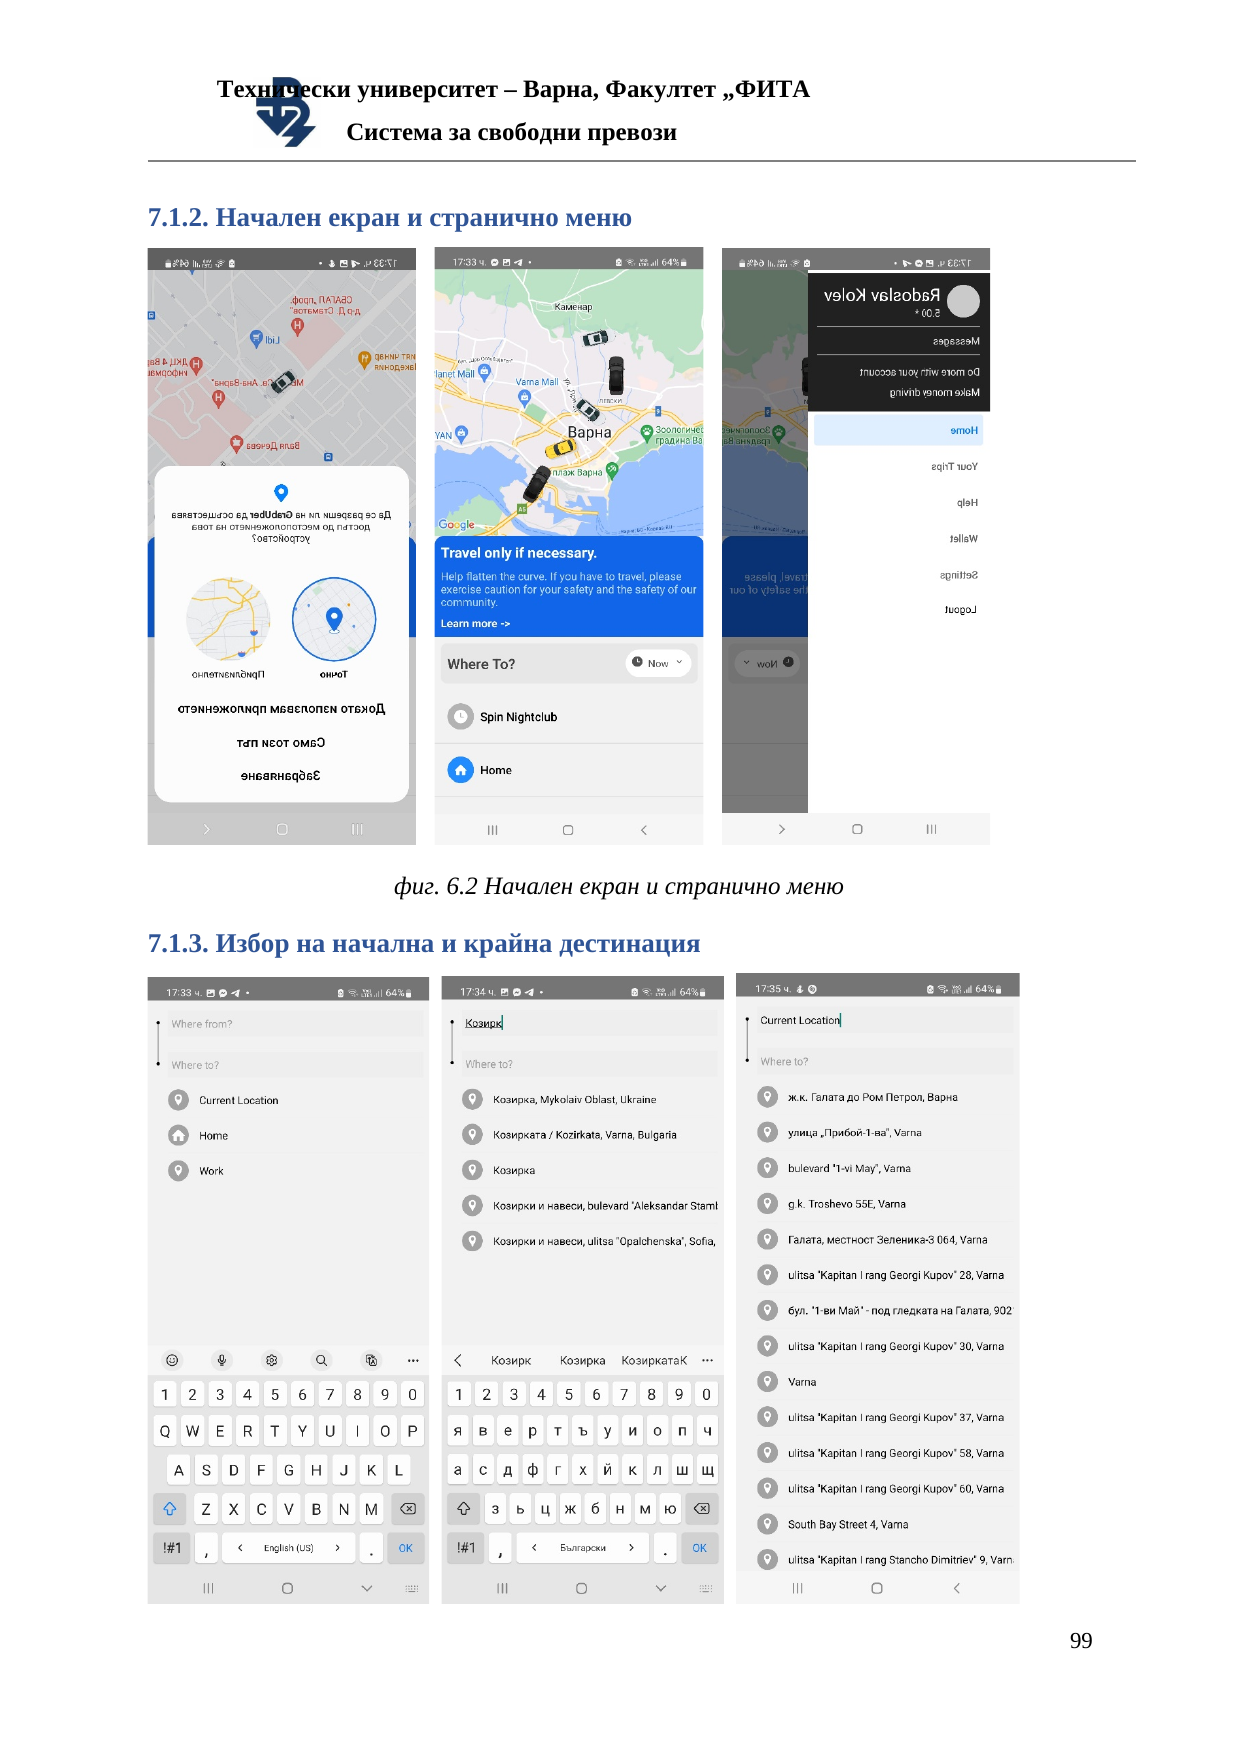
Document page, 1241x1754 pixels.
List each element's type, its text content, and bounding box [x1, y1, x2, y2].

picture [147, 248, 416, 845]
picture [736, 973, 1020, 1604]
picture [253, 77, 321, 148]
subtitle 7.1.2. Начален екран и странично меню [148, 201, 1093, 232]
picture [147, 977, 430, 1604]
picture [722, 248, 991, 845]
picture [315, 87, 321, 96]
picture [434, 247, 704, 845]
picture [441, 976, 724, 1604]
text фиг. 6.2 Начален екран и странично меню [148, 871, 1093, 900]
subtitle 7.1.3. Избор на начална и крайна дестинация [148, 927, 1093, 958]
